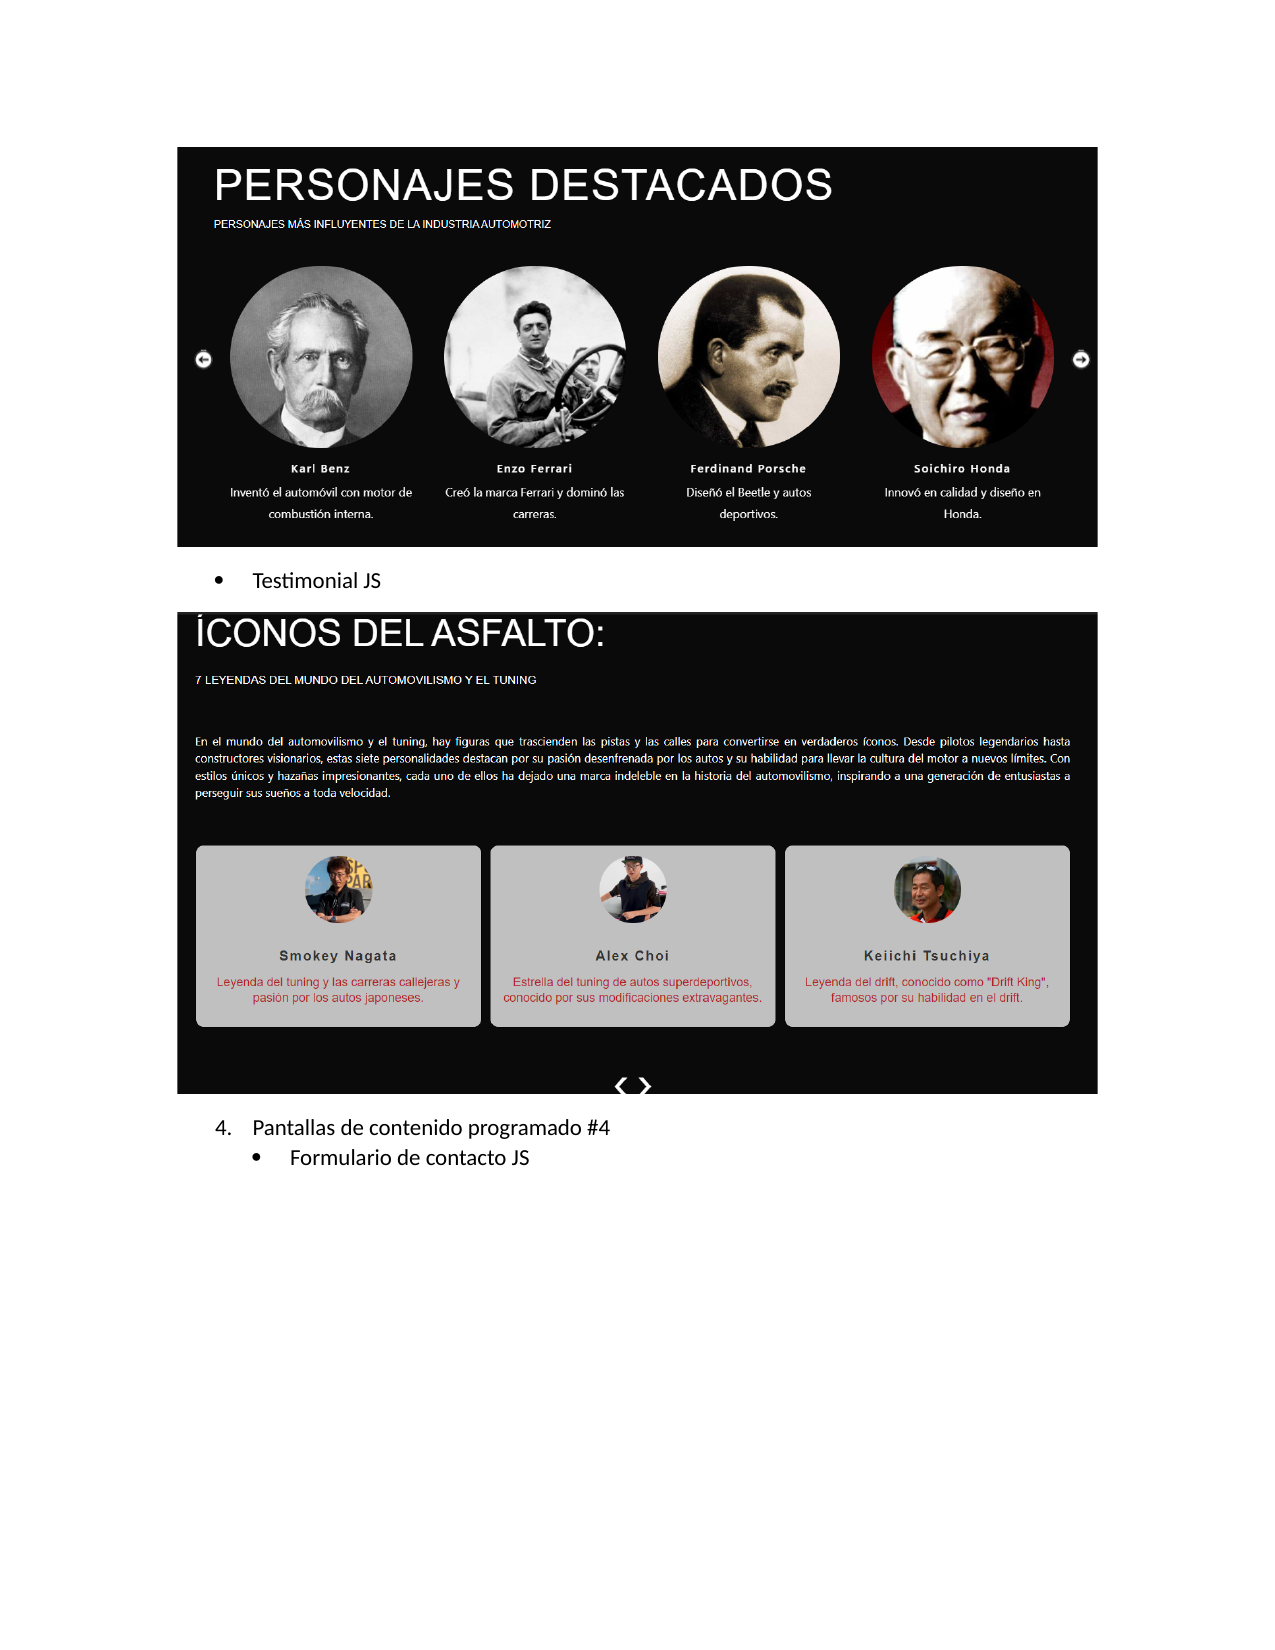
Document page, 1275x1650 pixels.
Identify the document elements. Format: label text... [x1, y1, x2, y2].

list Testimonial JS [215, 566, 1098, 594]
list Pantallas de contenido programado #4 [215, 1113, 1098, 1141]
list Formulario de contacto JS [252, 1143, 1098, 1171]
picture [177, 612, 1098, 1094]
picture [177, 147, 1098, 547]
